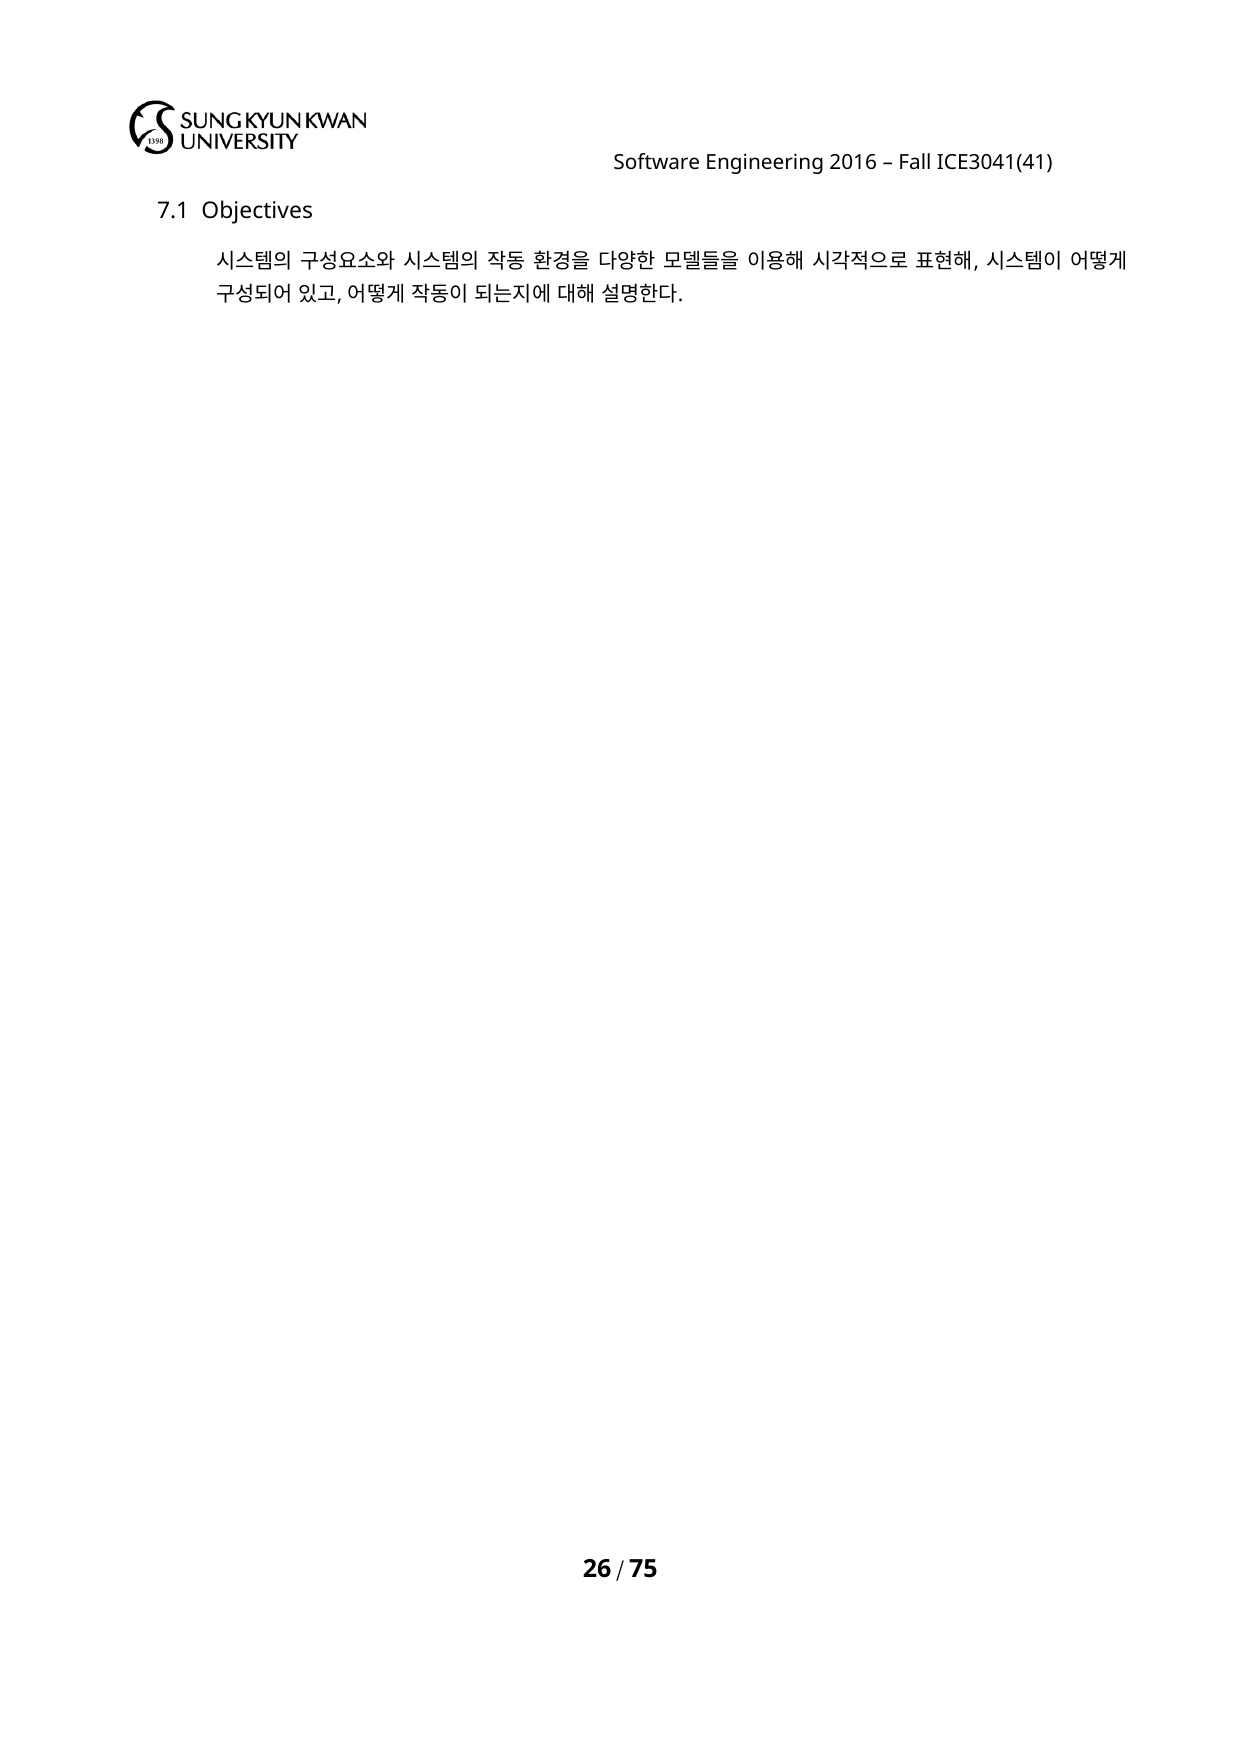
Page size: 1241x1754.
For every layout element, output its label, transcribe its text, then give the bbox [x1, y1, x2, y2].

list Objectives [157, 194, 1128, 225]
picture [112, 88, 388, 170]
list 시스템의 구성요소와 시스템의 작동 환경을 다양한 모델들을 이용해 시각적으로 표현해, 시스템이 어떻게 구성되어 있고, 어떻게 작동이 되는지에 대해 설명한다. [216, 244, 1128, 308]
